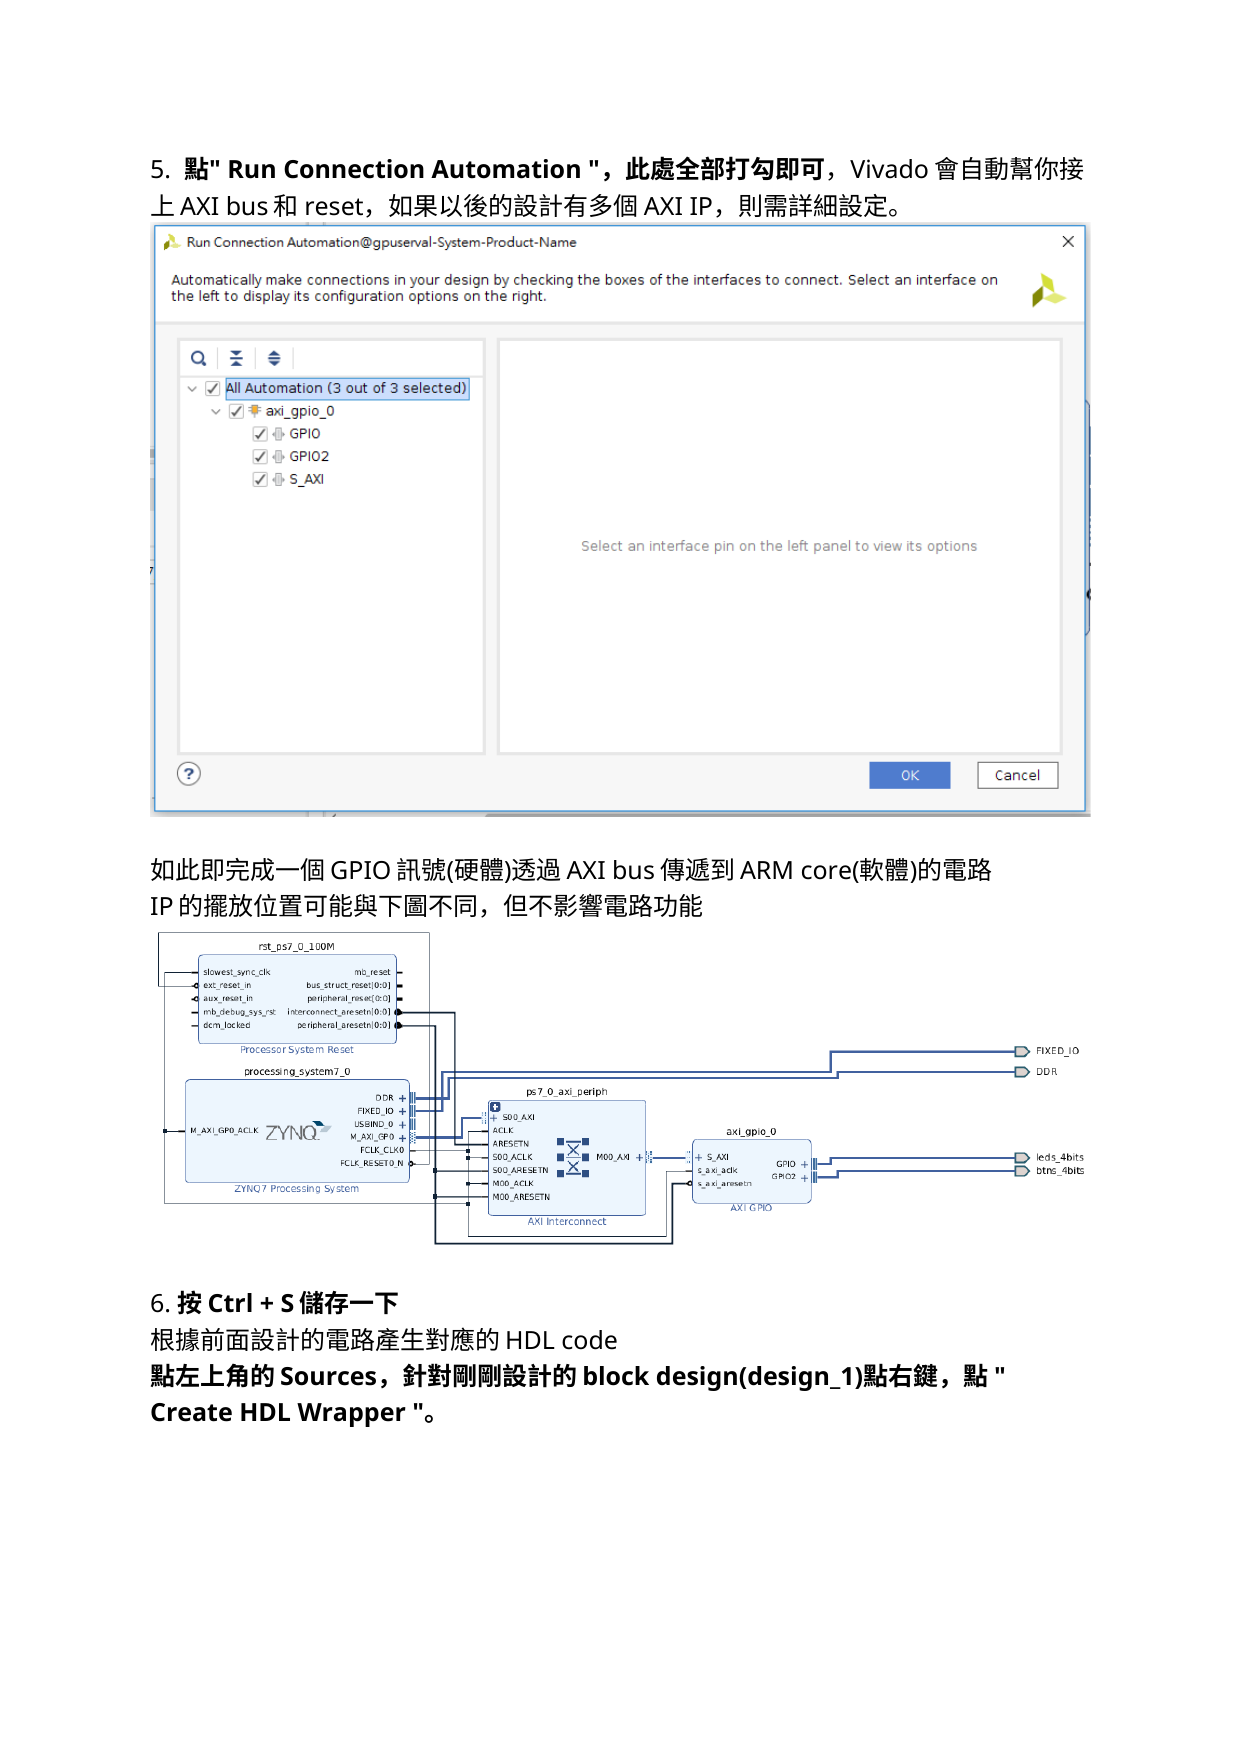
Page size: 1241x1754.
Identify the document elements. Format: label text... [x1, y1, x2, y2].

text IP的擺放位置可能與下圖不同，但不影響電路功能 [150, 887, 1090, 922]
text 如此即完成一個GPIO訊號(硬體)透過AXI bus傳遞到ARM core(軟體)的電路 [150, 850, 1090, 887]
text 根據前面設計的電路產生對應的HDL code [150, 1320, 1090, 1356]
picture [150, 922, 1091, 1250]
text 5. 點" Run Connection Automation "，此處全部打勾即可，Vivado會自動幫你接上AXI bus和 reset，如果以後的設計有多個AXI IP，則需詳細設定。 [150, 150, 1090, 222]
text 點左上角的Sources，針對剛剛設計的block design(design_1)點右鍵，點 " Create HDL Wrapper "。 [150, 1356, 1090, 1429]
text 6. 按Ctrl + S儲存一下 [150, 1284, 1090, 1320]
picture [150, 222, 1091, 817]
